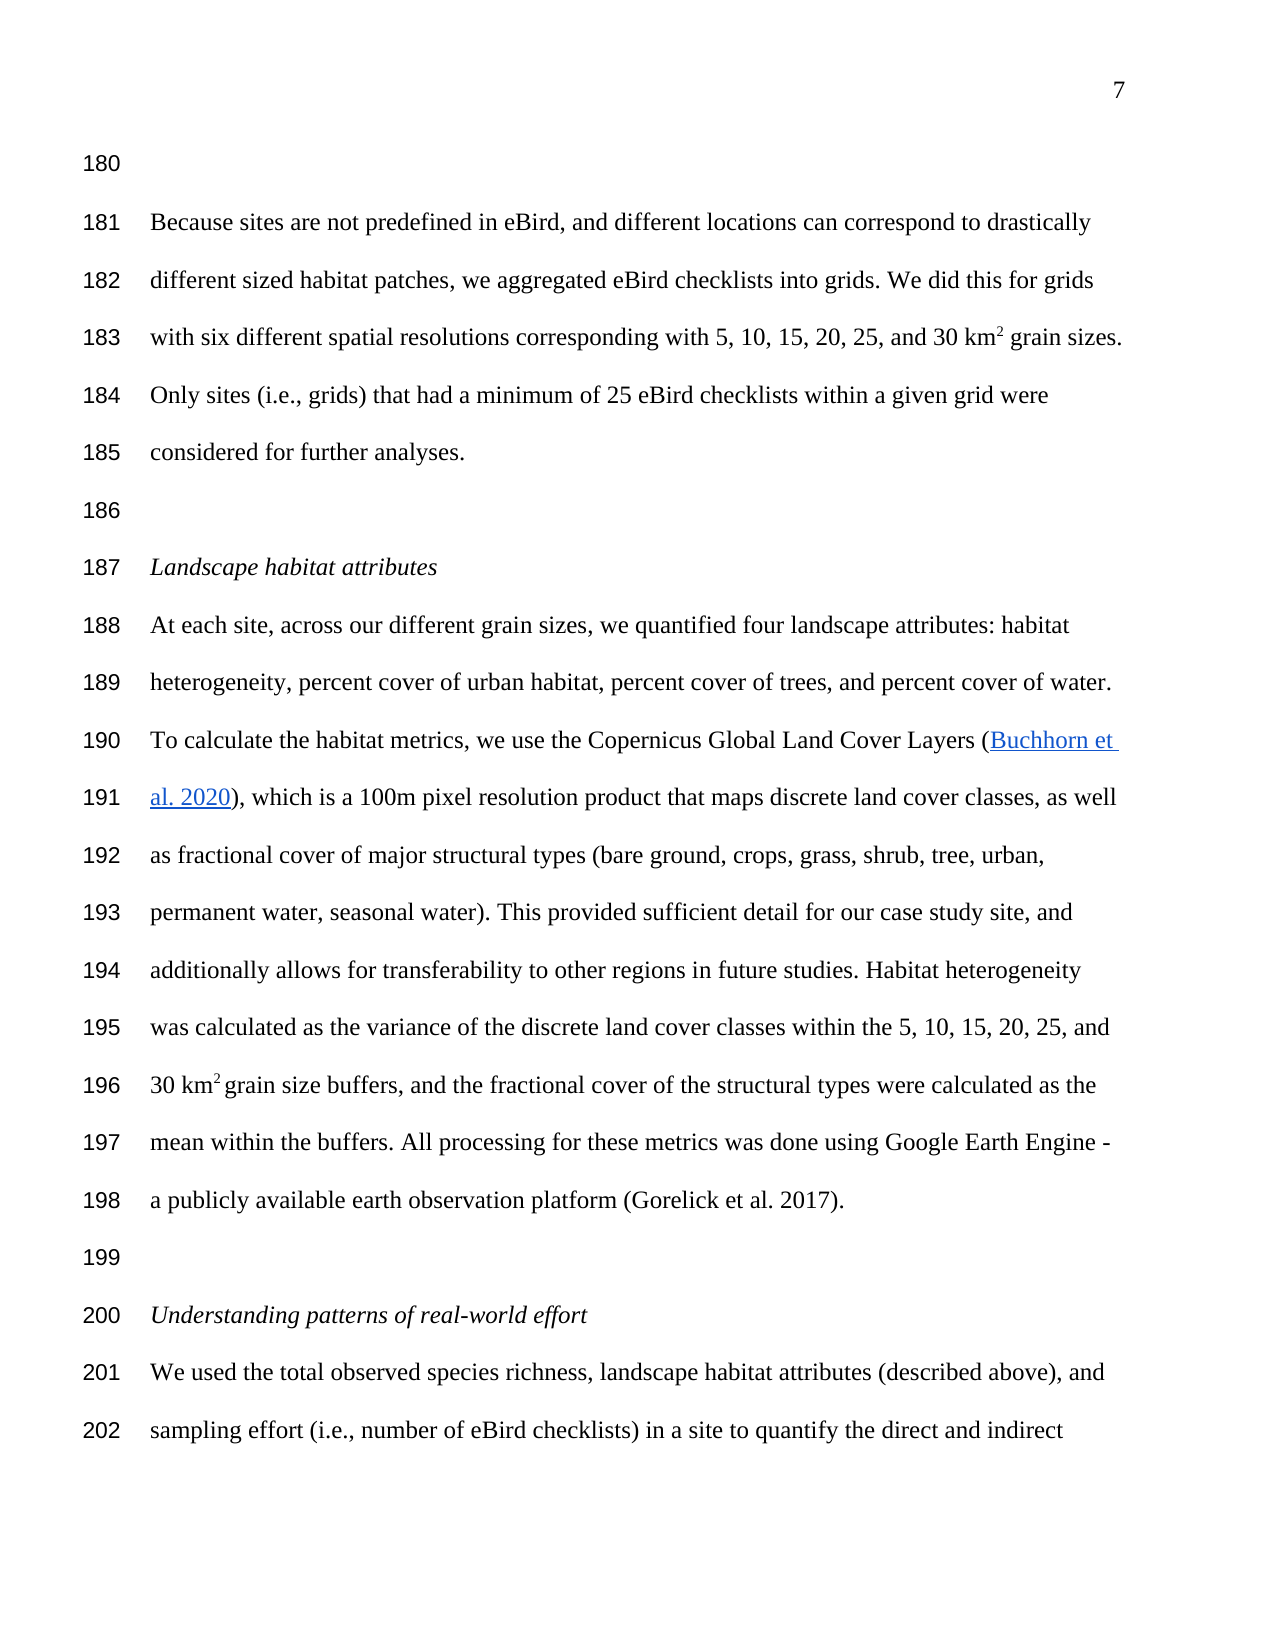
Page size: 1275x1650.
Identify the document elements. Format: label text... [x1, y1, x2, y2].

text At each site, across our different grain sizes, we quantified four landscape attributes: habitat heterogeneity, percent cover of urban habitat, percent cover of trees, and percent cover of water. To calculate the habitat metrics, we use the Copernicus Global Land Cover Layers (Buchhorn et al. 2020), which is a 100m pixel resolution product that maps discrete land cover classes, as well as fractional cover of major structural types (bare ground, crops, grass, shrub, tree, urban, permanent water, seasonal water). This provided sufficient detail for our case study site, and additionally allows for transferability to other regions in future studies. Habitat heterogeneity was calculated as the variance of the discrete land cover classes within the 5, 10, 15, 20, 25, and 30 km2 grain size buffers, and the fractional cover of the structural types were calculated as the mean within the buffers. All processing for these metrics was done using Google Earth Engine - a publicly available earth observation platform (Gorelick et al. 2017). [150, 610, 1125, 1214]
text Because sites are not predefined in eBird, and different locations can correspond to drastically different sized habitat patches, we aggregated eBird checklists into grids. We did this for grids with six different spatial resolutions corresponding with 5, 10, 15, 20, 25, and 30 km2 grain sizes. Only sites (i.e., grids) that had a minimum of 25 eBird checklists within a given grid were considered for further analyses. [150, 207, 1125, 466]
text Landscape habitat attributes [150, 552, 1125, 581]
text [150, 1357, 1125, 1444]
text Understanding patterns of real-world effort [150, 1300, 1125, 1329]
